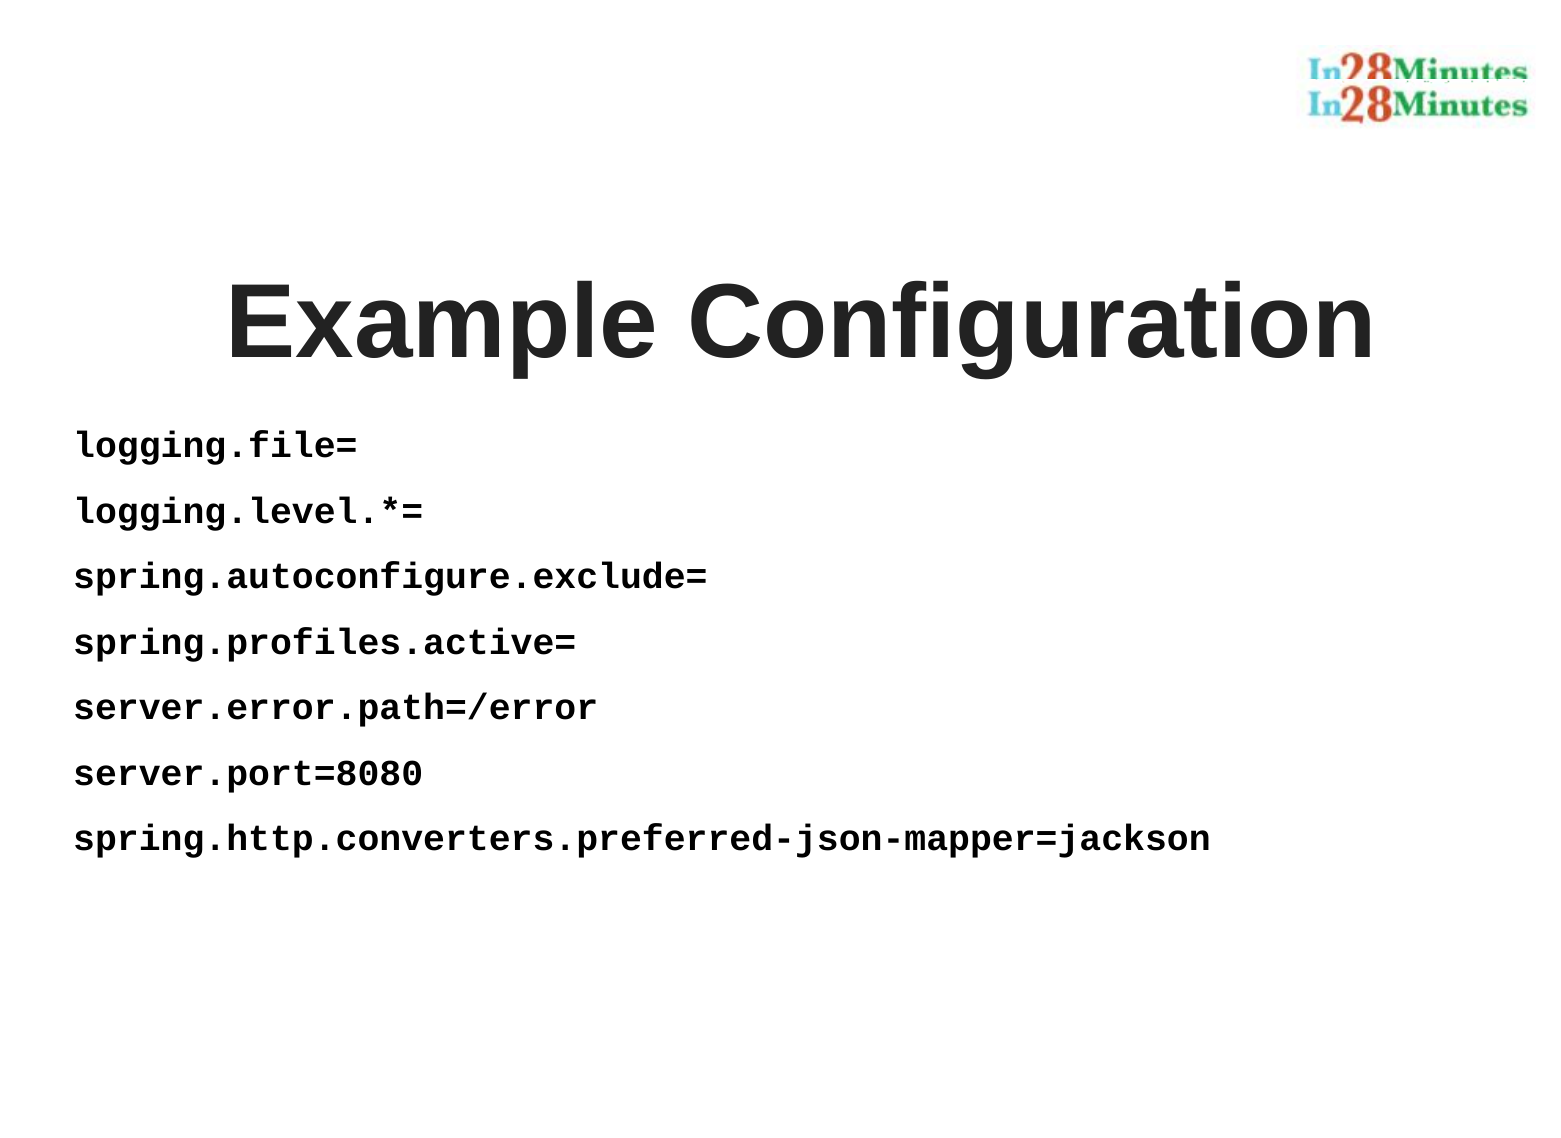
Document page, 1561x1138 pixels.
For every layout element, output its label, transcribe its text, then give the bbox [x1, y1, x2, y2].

text spring.profiles.active= [73, 624, 1489, 665]
text spring.autoconfigure.exclude= [73, 558, 1489, 600]
text server.port=8080 [73, 755, 1489, 796]
text Example Configuration [73, 258, 1377, 379]
text logging.file= [73, 428, 1489, 469]
text spring.http.converters.preferred-json-mapper=jackson [73, 820, 1489, 861]
text logging.level.*= [73, 493, 1489, 534]
picture [1272, 45, 1536, 212]
text server.error.path=/error [73, 689, 1489, 731]
